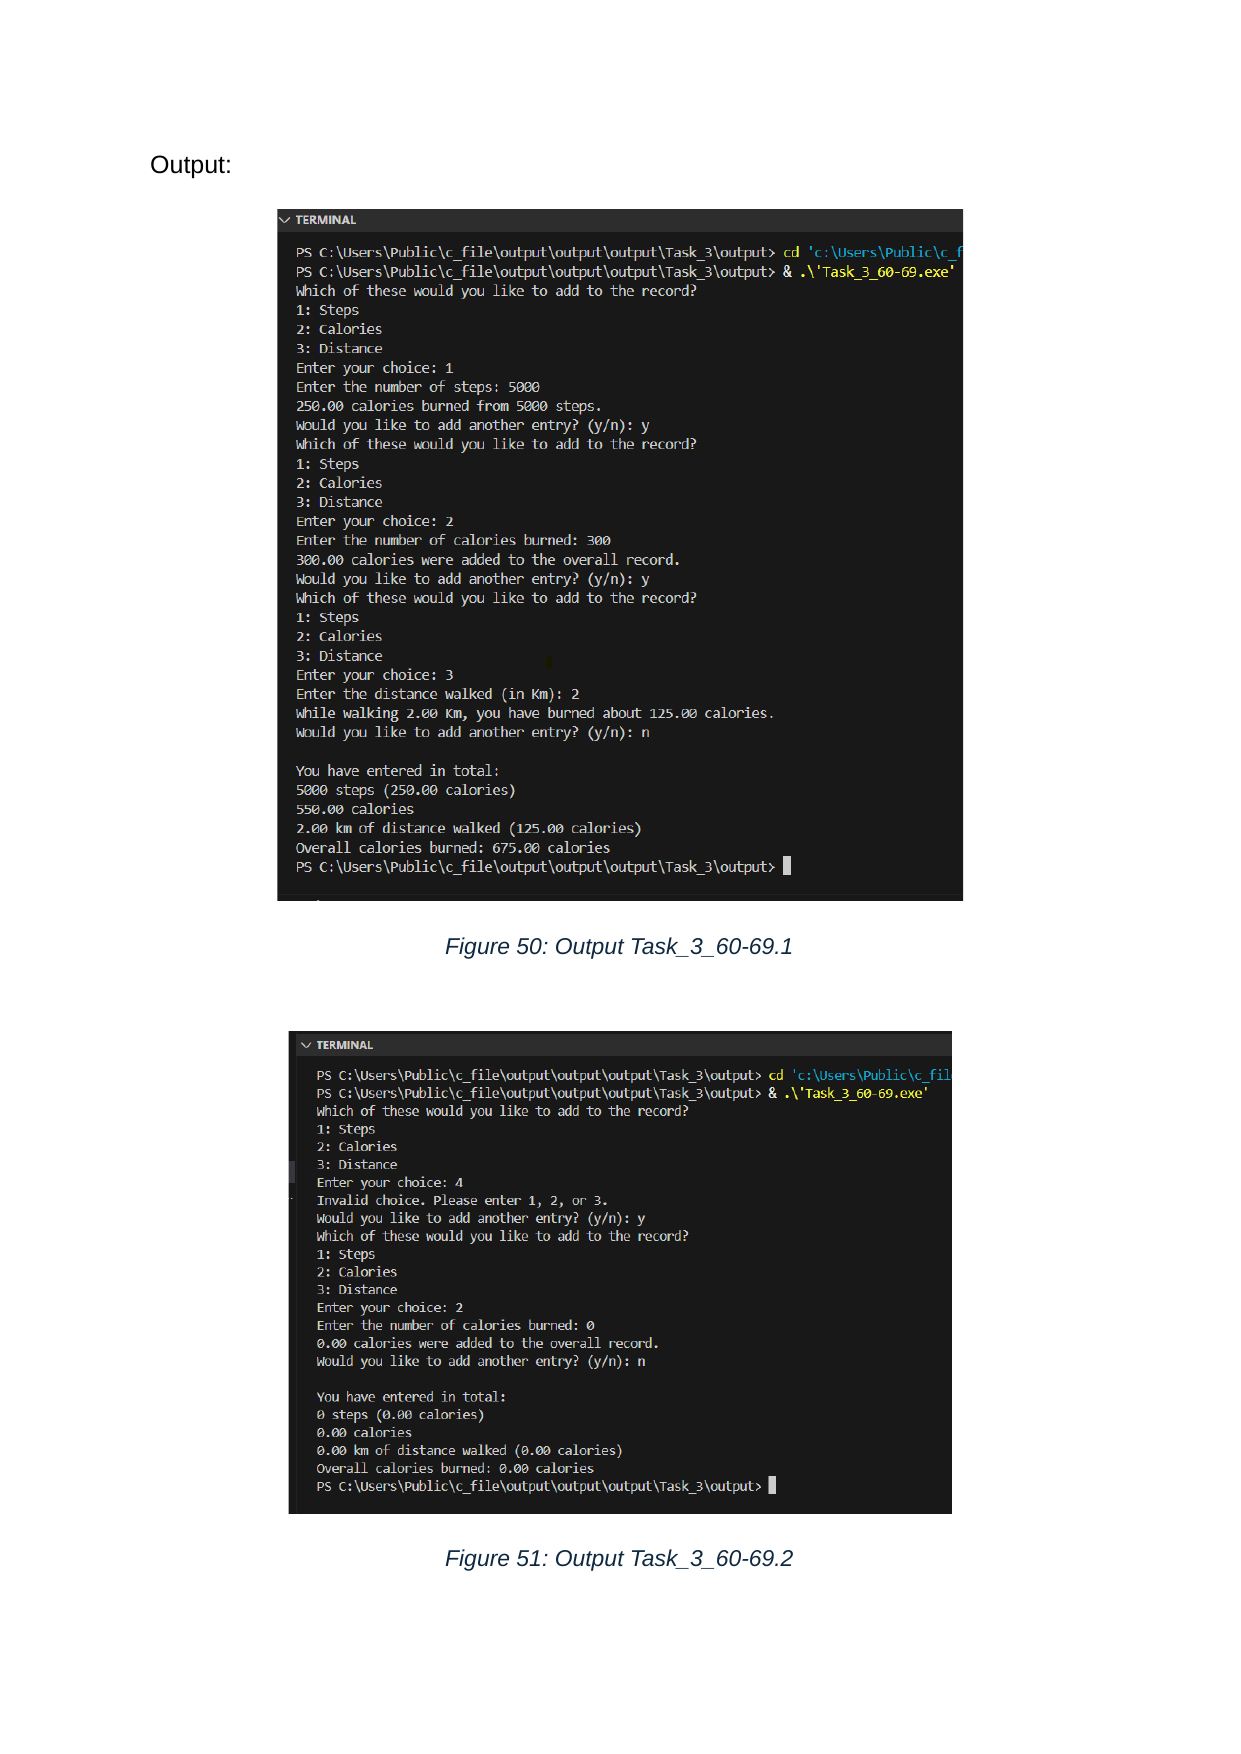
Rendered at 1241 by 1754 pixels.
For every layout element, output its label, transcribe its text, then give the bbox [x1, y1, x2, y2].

text Figure 51: Output Task_3_60-69.2 [150, 1545, 1090, 1572]
picture [288, 1031, 952, 1514]
text Output: [150, 150, 1090, 179]
picture [277, 209, 964, 901]
text Figure 50: Output Task_3_60-69.1 [150, 933, 1090, 960]
